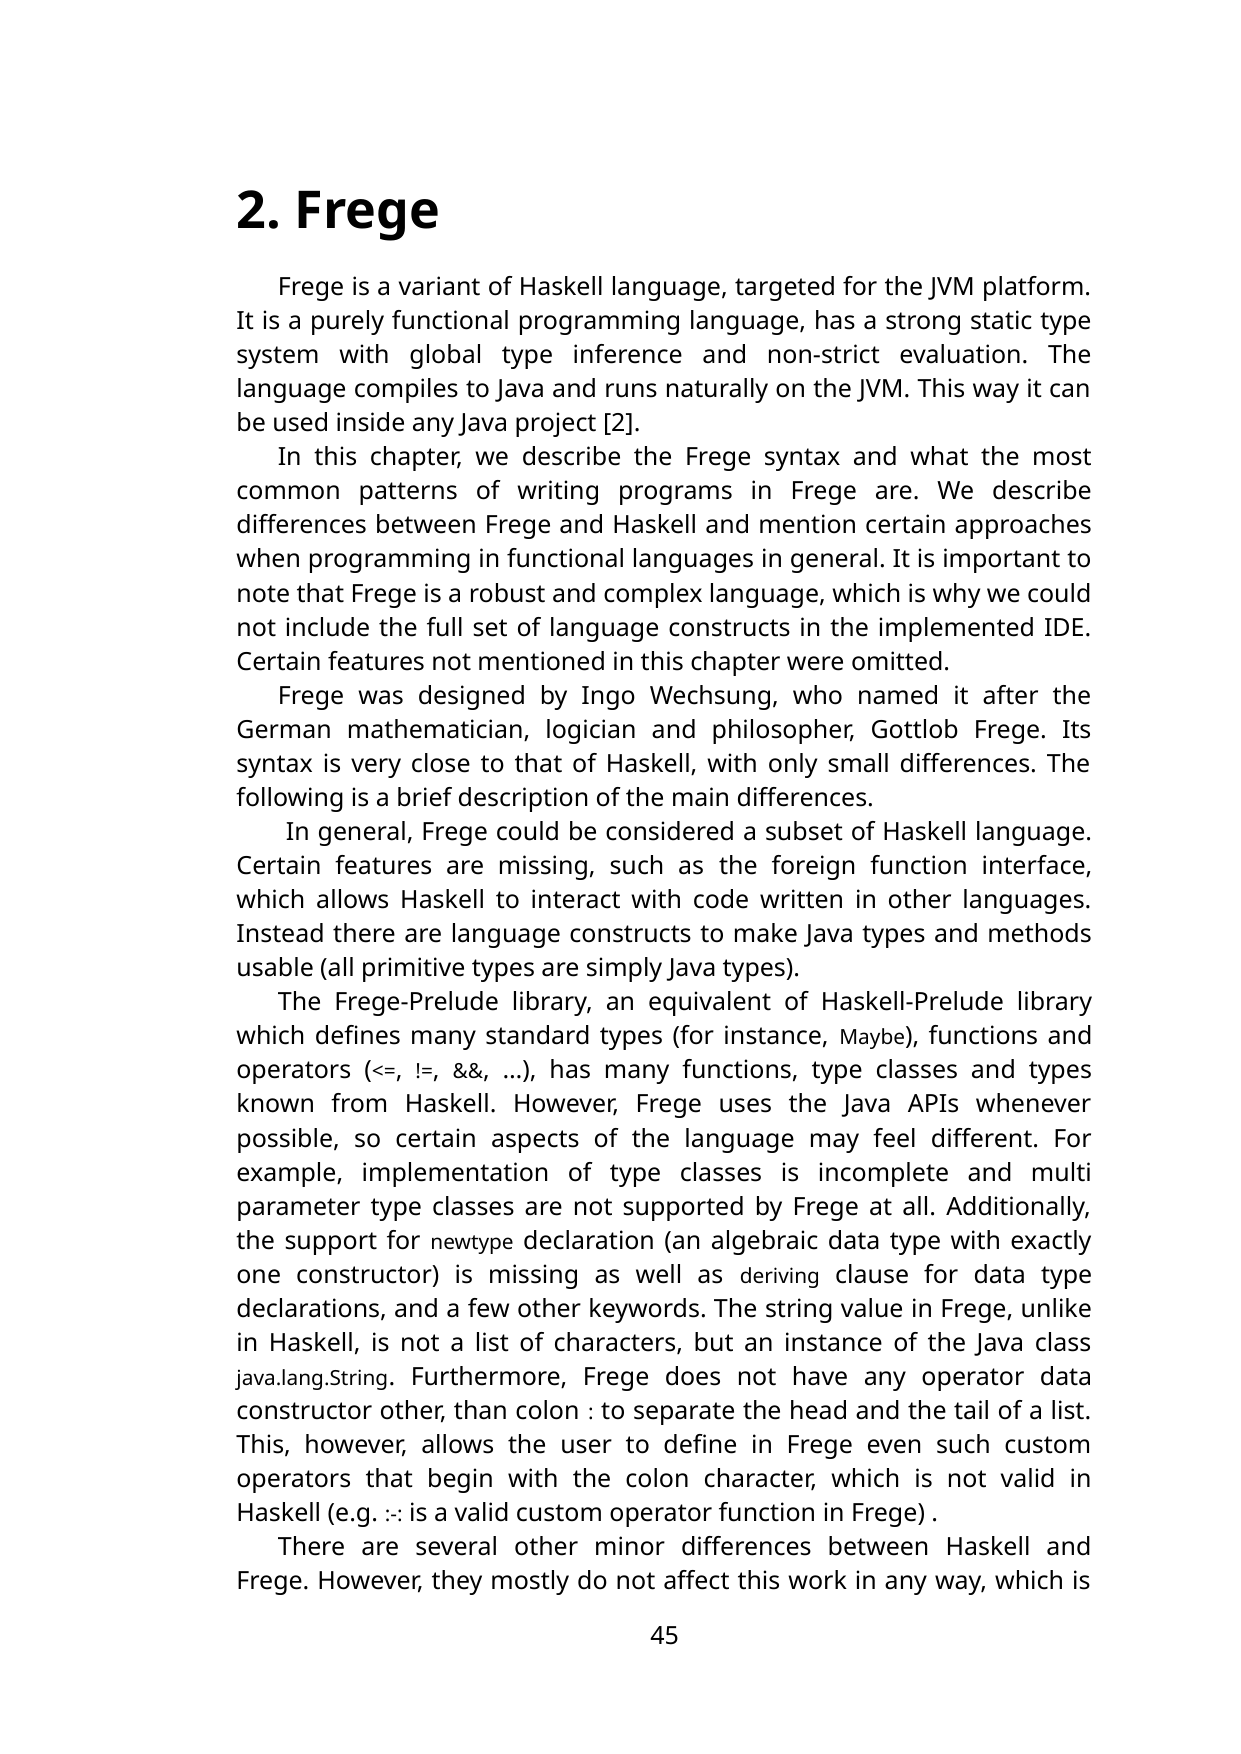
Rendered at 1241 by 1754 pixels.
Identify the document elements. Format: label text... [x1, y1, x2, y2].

text In general, Frege could be considered a subset of Haskell language. Certain features are missing, such as the foreign function interface, which allows Haskell to interact with code written in other languages. Instead there are language constructs to make Java types and methods usable (all primitive types are simply Java types). [236, 814, 1092, 984]
text Frege was designed by Ingo Wechsung, who named it after the German mathematician, logician and philosopher, Gottlob Frege. Its syntax is very close to that of Haskell, with only small differences. The following is a brief description of the main differences. [236, 677, 1092, 814]
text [236, 1529, 1092, 1597]
text Frege is a variant of Haskell language, targeted for the JVM platform. It is a purely functional programming language, has a strong static type system with global type inference and non-strict evaluation. The language compiles to Java and runs naturally on the JVM. This way it can be used inside any Java project [2]. [236, 269, 1092, 439]
text In this chapter, we describe the Frege syntax and what the most common patterns of writing programs in Frege are. We describe differences between Frege and Haskell and mention certain approaches when programming in functional languages in general. It is important to note that Frege is a robust and complex language, which is why we could not include the full set of language constructs in the implemented IDE. Certain features not mentioned in this chapter were omitted. [236, 439, 1092, 677]
text The Frege-Prelude library, an equivalent of Haskell-Prelude library which defines many standard types (for instance, Maybe), functions and operators (<=, !=, &&, …), has many functions, type classes and types known from Haskell. However, Frege uses the Java APIs whenever possible, so certain aspects of the language may feel different. For example, implementation of type classes is incomplete and multi parameter type classes are not supported by Frege at all. Additionally, the support for newtype declaration (an algebraic data type with exactly one constructor) is missing as well as deriving clause for data type declarations, and a few other keywords. The string value in Frege, unlike in Haskell, is not a list of characters, but an instance of the Java class java.lang.String. Furthermore, Frege does not have any operator data constructor other, than colon : to separate the head and the tail of a list. This, however, allows the user to define in Frege even such custom operators that begin with the colon character, which is not valid in Haskell (e.g. :-: is a valid custom operator function in Frege) . [236, 984, 1092, 1529]
subtitle 2. Frege [236, 173, 1092, 244]
